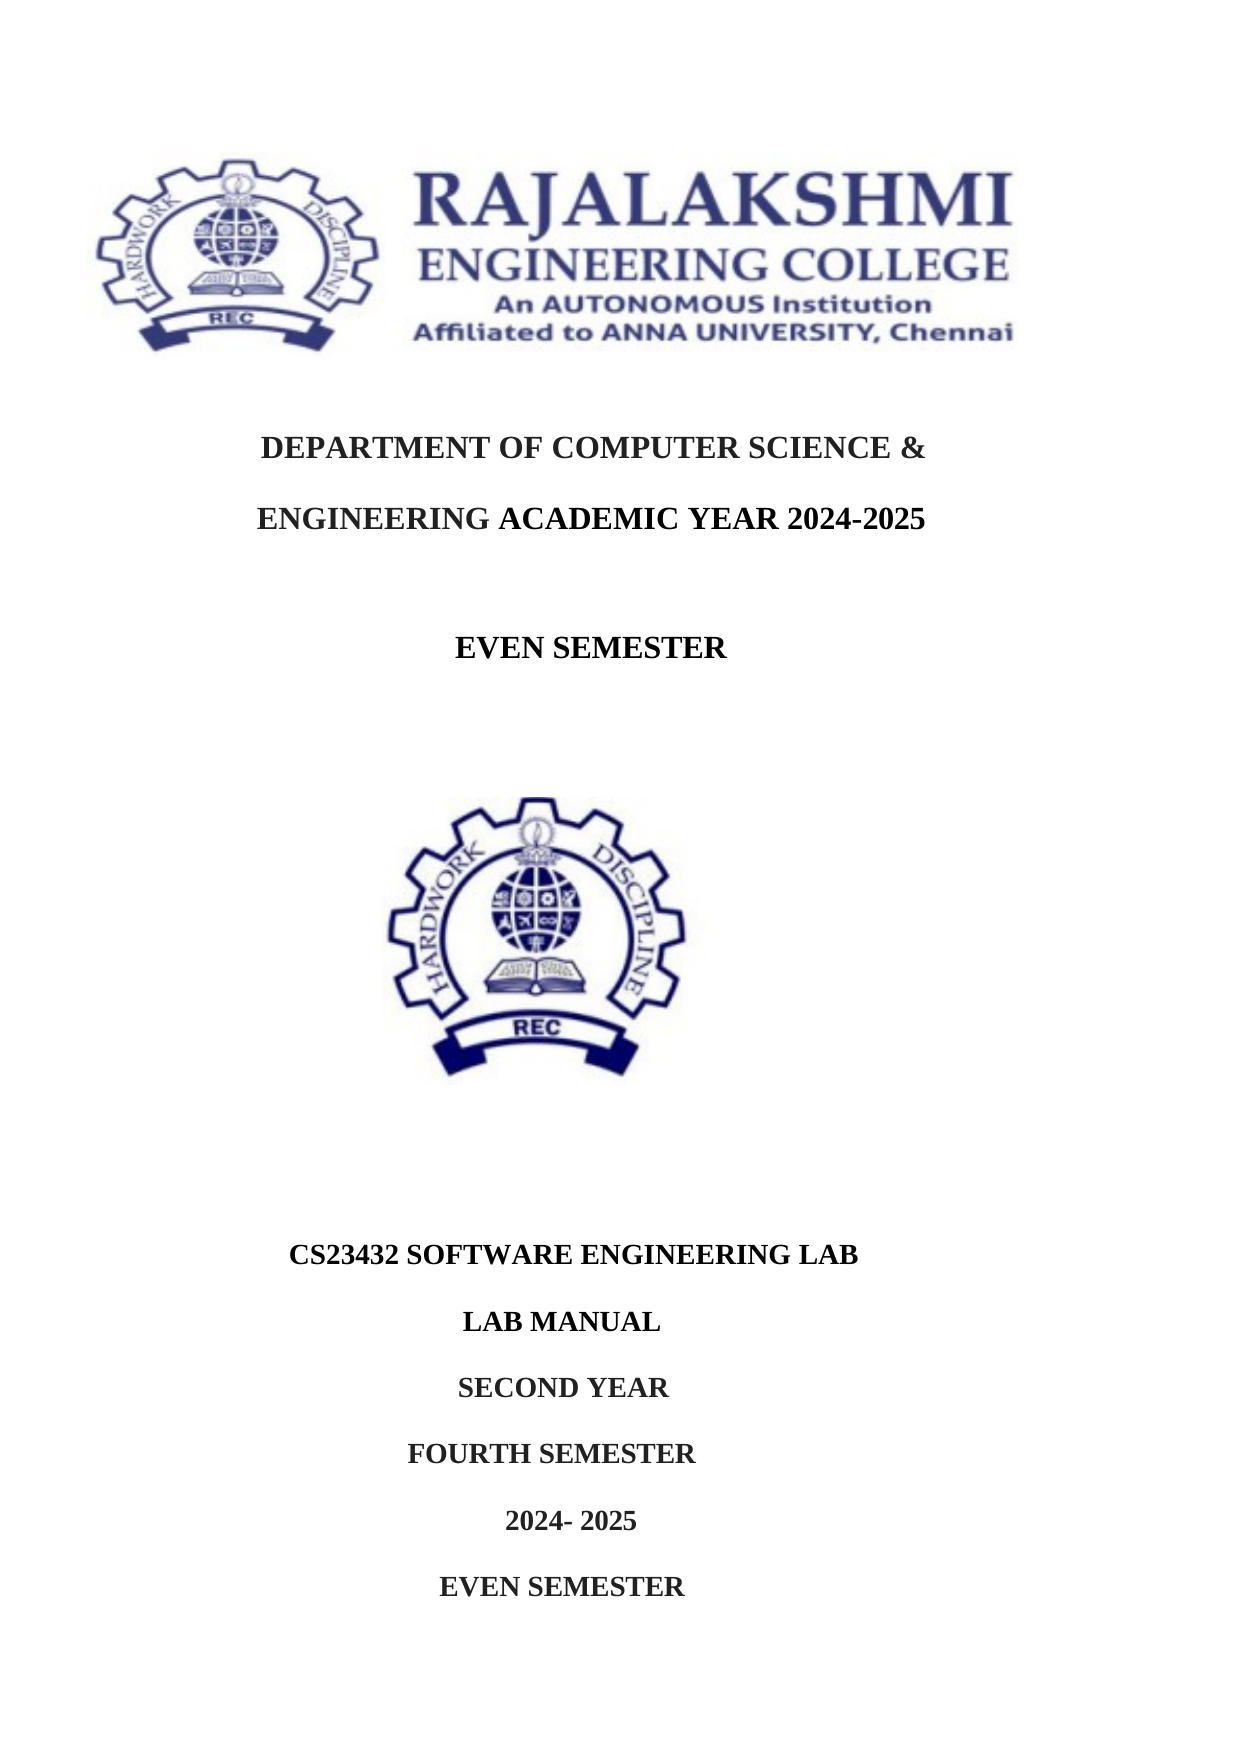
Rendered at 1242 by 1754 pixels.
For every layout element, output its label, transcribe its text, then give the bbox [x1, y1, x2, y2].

text EVEN SEMESTER [439, 1569, 1242, 1603]
text CS23432 SOFTWARE ENGINEERING LAB LAB MANUAL [289, 1237, 879, 1337]
picture [382, 797, 708, 1085]
text 2024- 2025 [91, 1503, 1051, 1537]
title DEPARTMENT OF COMPUTER SCIENCE & ENGINEERING ACADEMIC YEAR 2024-2025 [257, 428, 1153, 536]
title EVEN SEMESTER [455, 629, 1242, 666]
text SECOND YEAR FOURTH SEMESTER [407, 1370, 758, 1470]
picture [86, 152, 1020, 360]
